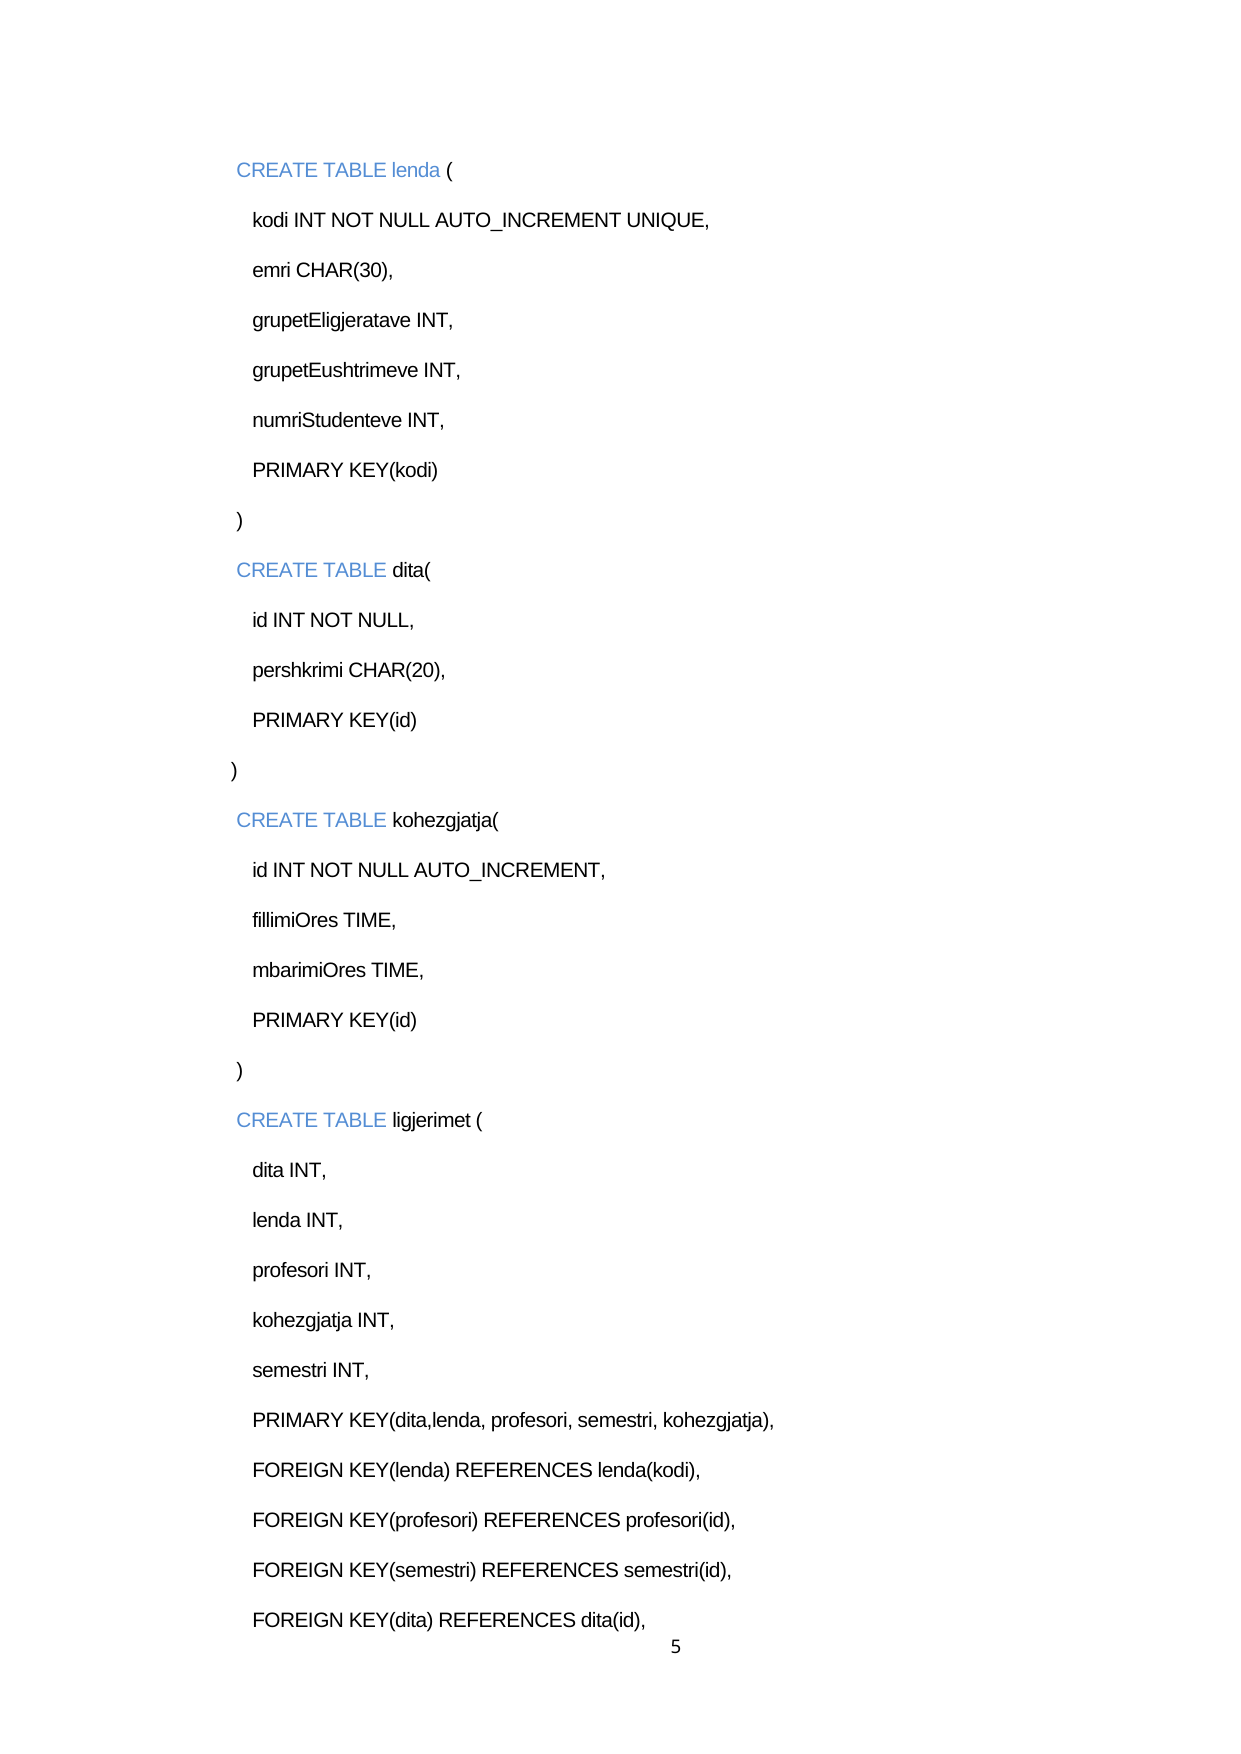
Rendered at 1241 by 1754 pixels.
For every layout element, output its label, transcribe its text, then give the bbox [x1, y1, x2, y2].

text CREATE TABLE dita( [236, 556, 1122, 581]
text pershkrimi CHAR(20), [236, 656, 1122, 681]
text lenda INT, [236, 1206, 1122, 1231]
text numriStudenteve INT, [236, 406, 1122, 431]
text mbarimiOres TIME, [236, 956, 1122, 981]
text PRIMARY KEY(dita,lenda, profesori, semestri, kohezgjatja), [236, 1406, 1122, 1431]
text fillimiOres TIME, [236, 906, 1122, 931]
text CREATE TABLE ligjerimet ( [236, 1106, 1122, 1131]
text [236, 1456, 1122, 1481]
text CREATE TABLE lenda ( [236, 156, 1122, 181]
text ) [231, 756, 1122, 781]
text dita INT, [236, 1156, 1122, 1181]
text id INT NOT NULL AUTO_INCREMENT, [236, 856, 1122, 881]
text FOREIGN KEY(semestri) REFERENCES semestri(id), [236, 1556, 1122, 1581]
text grupetEushtrimeve INT, [236, 356, 1122, 381]
text kodi INT NOT NULL AUTO_INCREMENT UNIQUE, [236, 206, 1122, 231]
text kohezgjatja INT, [236, 1306, 1122, 1331]
text PRIMARY KEY(kodi) [236, 456, 1122, 481]
text CREATE TABLE kohezgjatja( [236, 806, 1122, 831]
text semestri INT, [236, 1356, 1122, 1381]
text profesori INT, [236, 1256, 1122, 1281]
text FOREIGN KEY(profesori) REFERENCES profesori(id), [236, 1506, 1122, 1531]
text PRIMARY KEY(id) [236, 1006, 1122, 1031]
text grupetEligjeratave INT, [236, 306, 1122, 331]
text FOREIGN KEY(dita) REFERENCES dita(id), [236, 1606, 1122, 1631]
text PRIMARY KEY(id) [236, 706, 1122, 731]
text emri CHAR(30), [236, 256, 1122, 281]
text id INT NOT NULL, [236, 606, 1122, 631]
text ) [236, 1056, 1122, 1081]
text ) [236, 506, 1122, 531]
